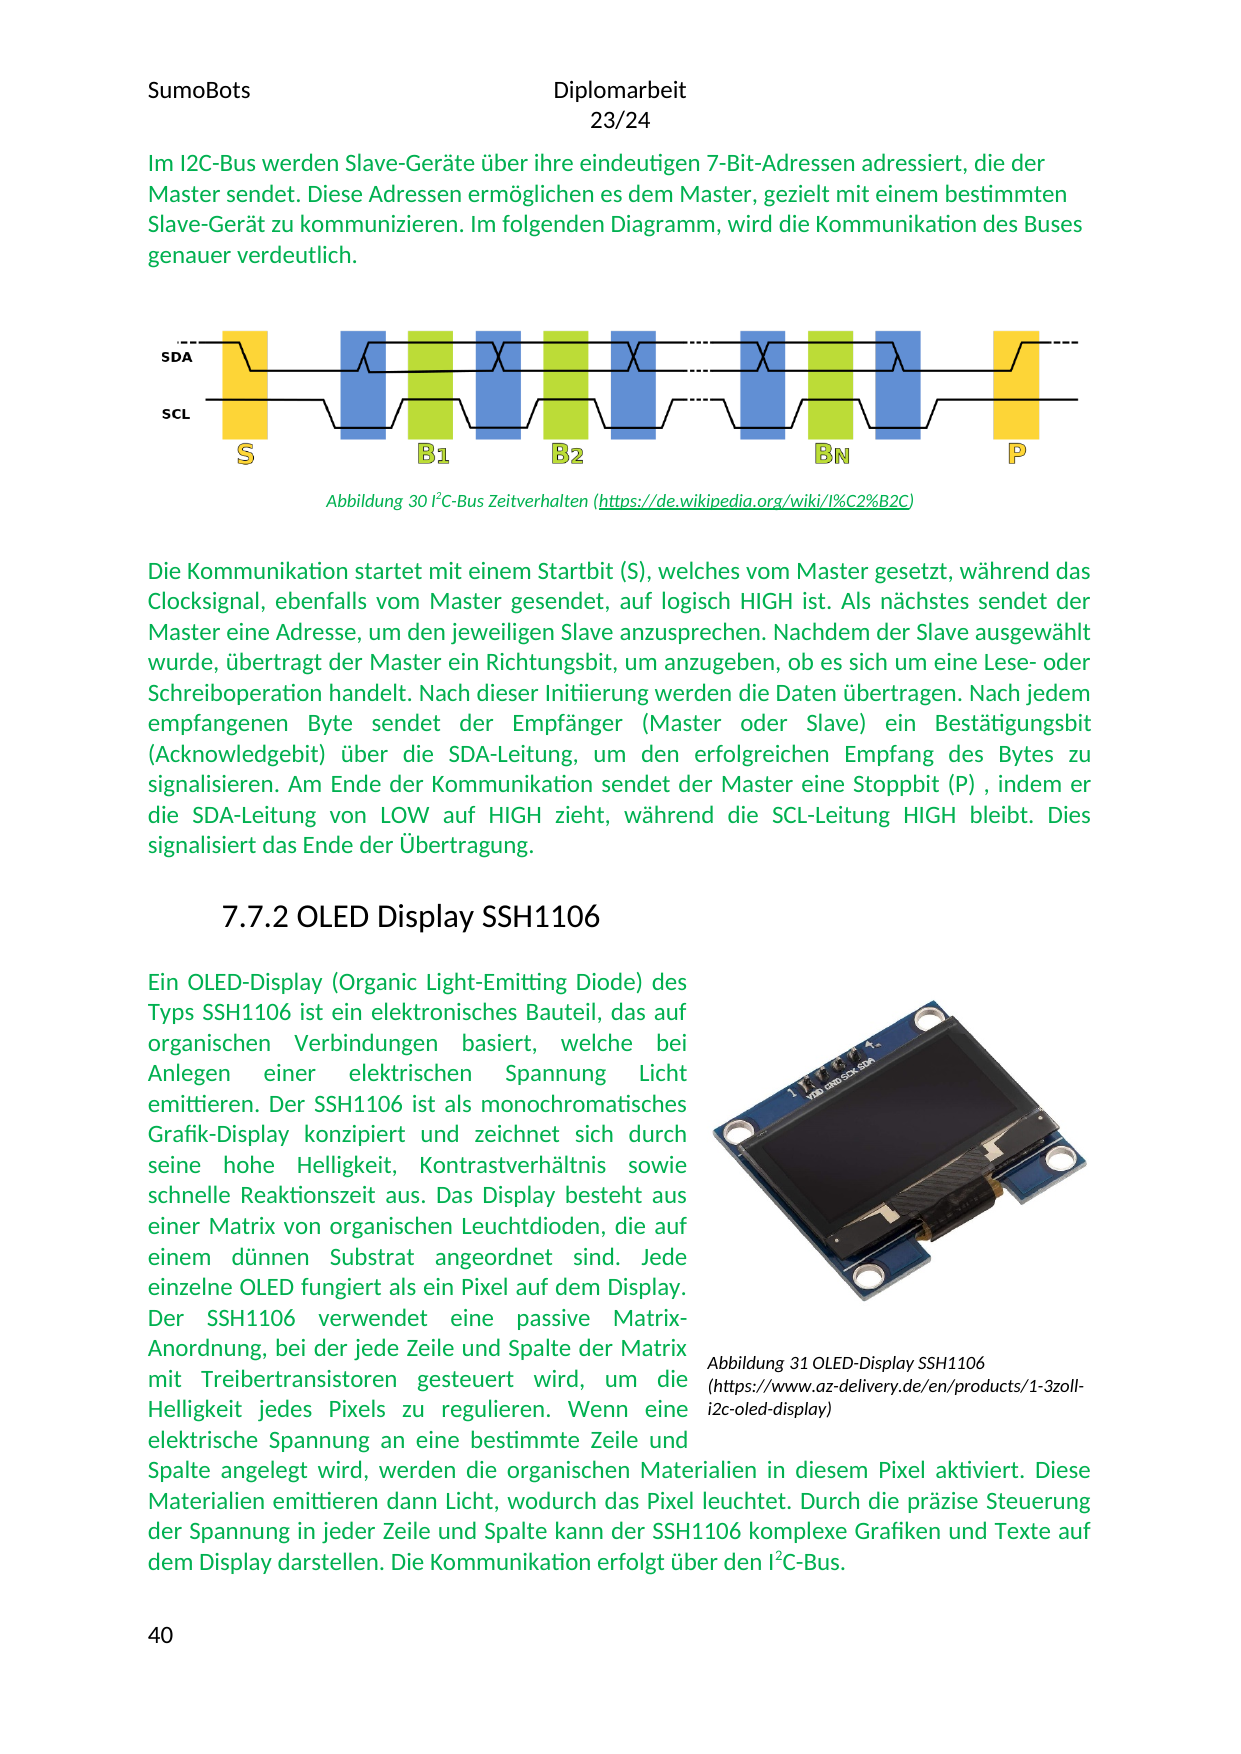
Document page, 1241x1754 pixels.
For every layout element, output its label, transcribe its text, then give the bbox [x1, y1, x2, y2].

text Abbildung 30 I2C-Bus Zeitverhalten (https://de.wikipedia.org/wiki/I%C2%B2C) [148, 489, 1093, 512]
text Die Kommunikation startet mit einem Startbit (S), welches vom Master gesetzt, während das Clocksignal, ebenfalls vom Master gesendet, auf logisch HIGH ist. Als nächstes sendet der Master eine Adresse, um den jeweiligen Slave anzusprechen. Nachdem der Slave ausgewählt wurde, übertragt der Master ein Richtungsbit, um anzugeben, ob es sich um eine Lese- oder Schreiboperation handelt. Nach dieser Initiierung werden die Daten übertragen. Nach jedem empfangenen Byte sendet der Empfänger (Master oder Slave) ein Bestätigungsbit (Acknowledgebit) über die SDA-Leitung, um den erfolgreichen Empfang des Bytes zu signalisieren. Am Ende der Kommunikation sendet der Master eine Stoppbit (P) , indem er die SDA-Leitung von LOW auf HIGH zieht, während die SCL-Leitung HIGH bleibt. Dies signalisiert das Ende der Übertragung. [148, 555, 1093, 860]
text Im I2C-Bus werden Slave-Geräte über ihre eindeutigen 7-Bit-Adressen adressiert, die der Master sendet. Diese Adressen ermöglichen es dem Master, gezielt mit einem bestimmten Slave-Gerät zu kommunizieren. Im folgenden Diagramm, wird die Kommunikation des Buses genauer verdeutlich. [148, 148, 1093, 270]
subtitle OLED Display SSH1106 [221, 895, 1093, 935]
picture [147, 317, 1093, 477]
picture [706, 967, 1096, 1357]
